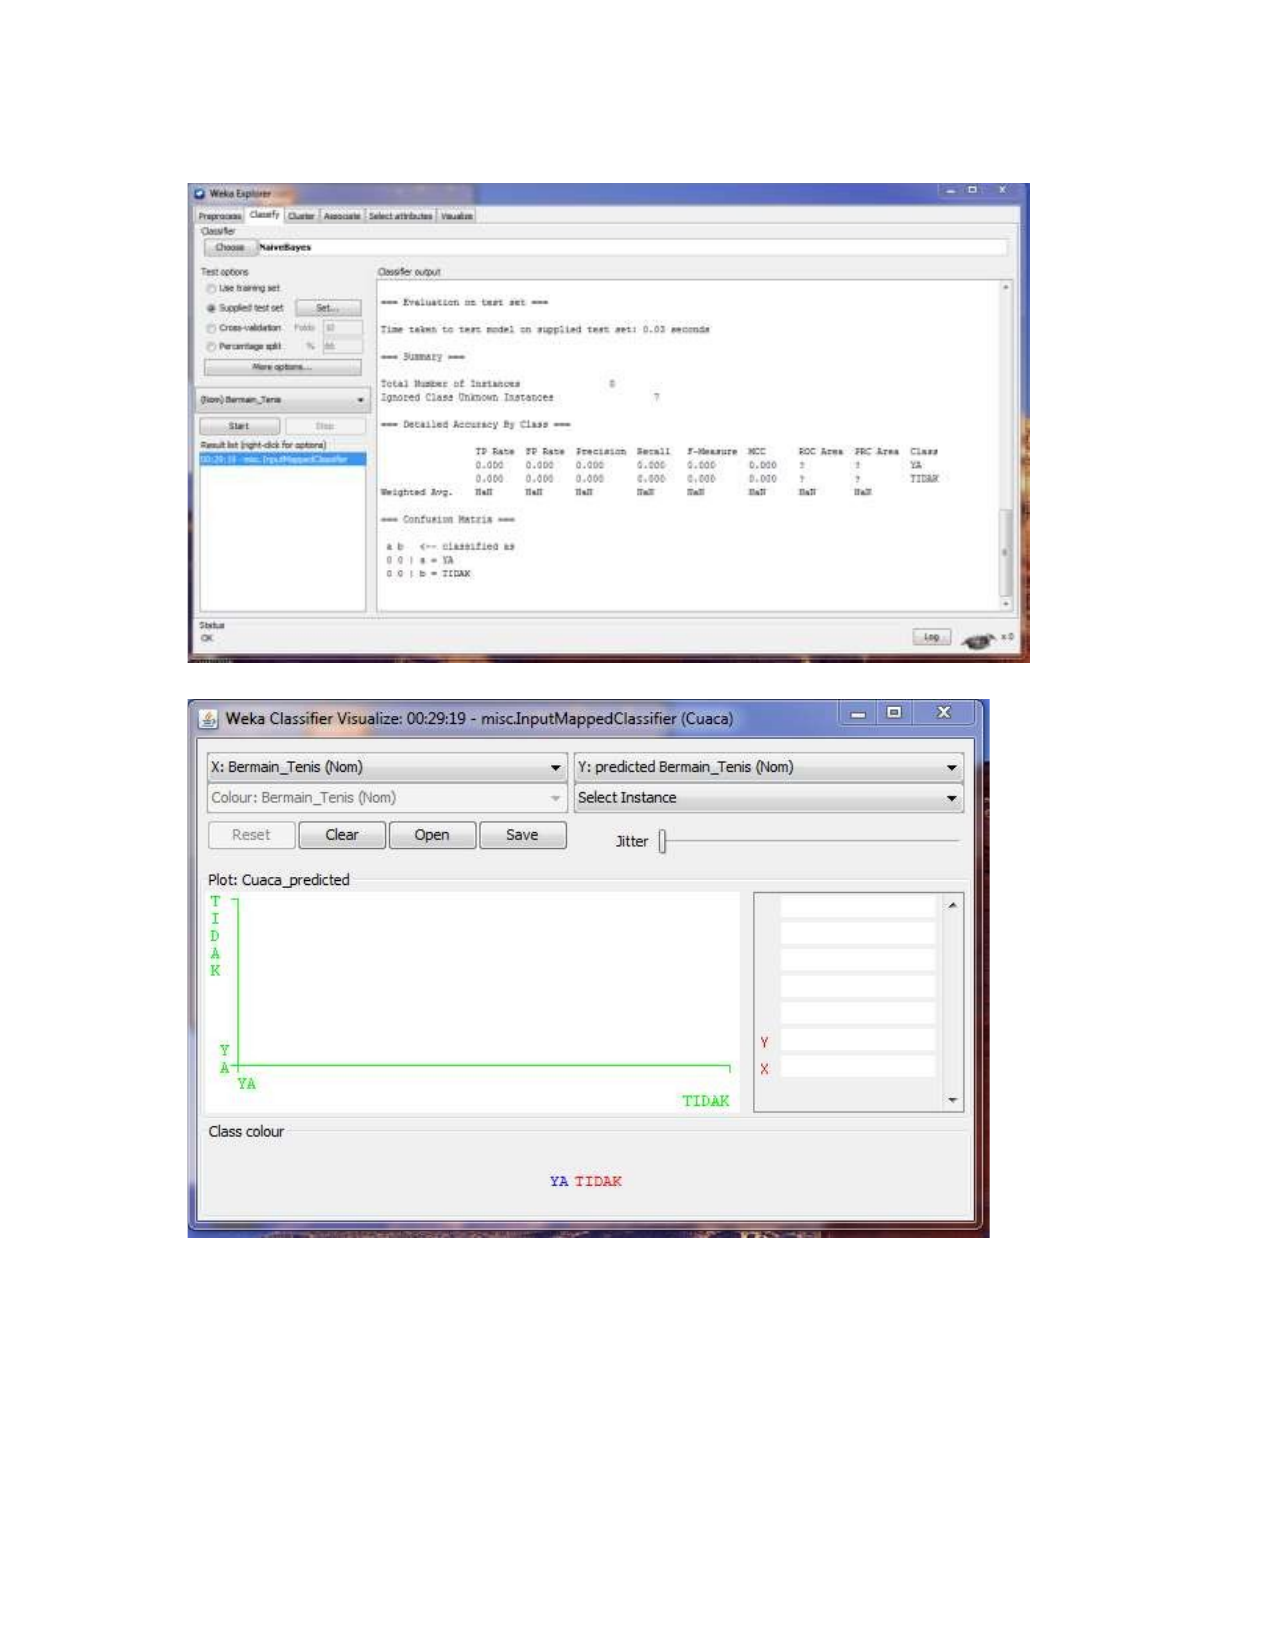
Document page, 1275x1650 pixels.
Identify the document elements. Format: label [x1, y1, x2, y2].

picture [187, 699, 990, 1238]
picture [187, 183, 1030, 663]
